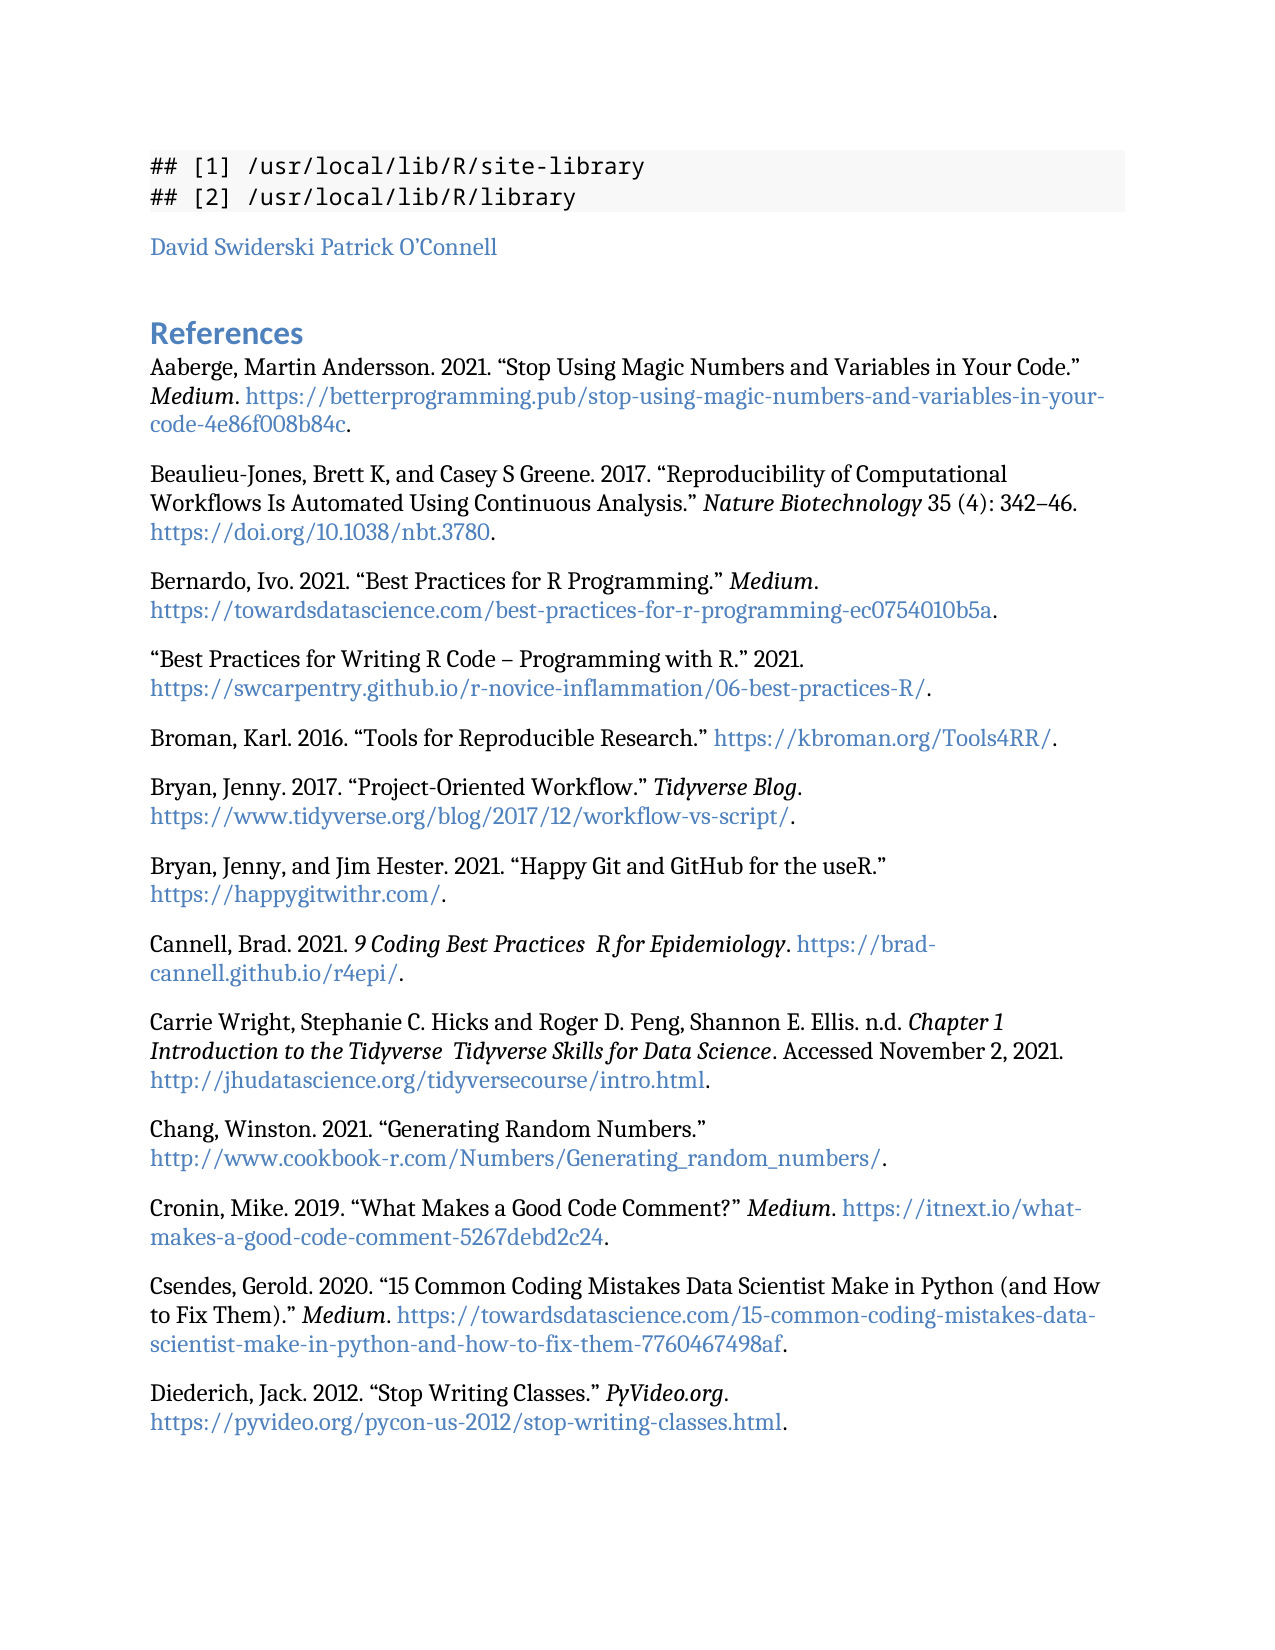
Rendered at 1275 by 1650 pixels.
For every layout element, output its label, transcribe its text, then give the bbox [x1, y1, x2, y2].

text Cannell, Brad. 2021. 9 Coding Best Practices R for Epidemiology. https://brad-cannell.github.io/r4epi/. [150, 930, 1125, 987]
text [150, 150, 1125, 212]
text Broman, Karl. 2016. “Tools for Reproducible Research.” https://kbroman.org/Tools4RR/. [150, 724, 1125, 752]
text Aaberge, Martin Andersson. 2021. “Stop Using Magic Numbers and Variables in Your Code.” Medium. https://betterprogramming.pub/stop-using-magic-numbers-and-variables-in-your-code-4e86f008b84c. [150, 353, 1125, 439]
text Bernardo, Ivo. 2021. “Best Practices for R Programming.” Medium. https://towardsdatascience.com/best-practices-for-r-programming-ec0754010b5a. [150, 567, 1125, 624]
text Bryan, Jenny, and Jim Hester. 2021. “Happy Git and GitHub for the useR.” https://happygitwithr.com/. [150, 852, 1125, 909]
text Csendes, Gerold. 2020. “15 Common Coding Mistakes Data Scientist Make in Python (and How to Fix Them).” Medium. https://towardsdatascience.com/15-common-coding-mistakes-data-scientist-make-in-python-and-how-to-fix-them-7760467498af. [150, 1272, 1125, 1358]
text Beaulieu-Jones, Brett K, and Casey S Greene. 2017. “Reproducibility of Computational Workflows Is Automated Using Continuous Analysis.” Nature Biotechnology 35 (4): 342–46. https://doi.org/10.1038/nbt.3780. [150, 460, 1125, 546]
text Cronin, Mike. 2019. “What Makes a Good Code Comment?” Medium. https://itnext.io/what-makes-a-good-code-comment-5267debd2c24. [150, 1194, 1125, 1251]
text Carrie Wright, Stephanie C. Hicks and Roger D. Peng, Shannon E. Ellis. n.d. Chapter 1 Introduction to the Tidyverse Tidyverse Skills for Data Science. Accessed November 2, 2021. http://jhudatascience.org/tidyversecourse/intro.html. [150, 1008, 1125, 1094]
text Diederich, Jack. 2012. “Stop Writing Classes.” PyVideo.org. https://pyvideo.org/pycon-us-2012/stop-writing-classes.html. [150, 1379, 1125, 1437]
text Chang, Winston. 2021. “Generating Random Numbers.” http://www.cookbook-r.com/Numbers/Generating_random_numbers/. [150, 1115, 1125, 1173]
subtitle References [150, 312, 1125, 353]
text “Best Practices for Writing R Code – Programming with R.” 2021. https://swcarpentry.github.io/r-novice-inflammation/06-best-practices-R/. [150, 645, 1125, 703]
text Bryan, Jenny. 2017. “Project-Oriented Workflow.” Tidyverse Blog. https://www.tidyverse.org/blog/2017/12/workflow-vs-script/. [150, 773, 1125, 831]
text David Swiderski Patrick O’Connell [150, 233, 1125, 262]
